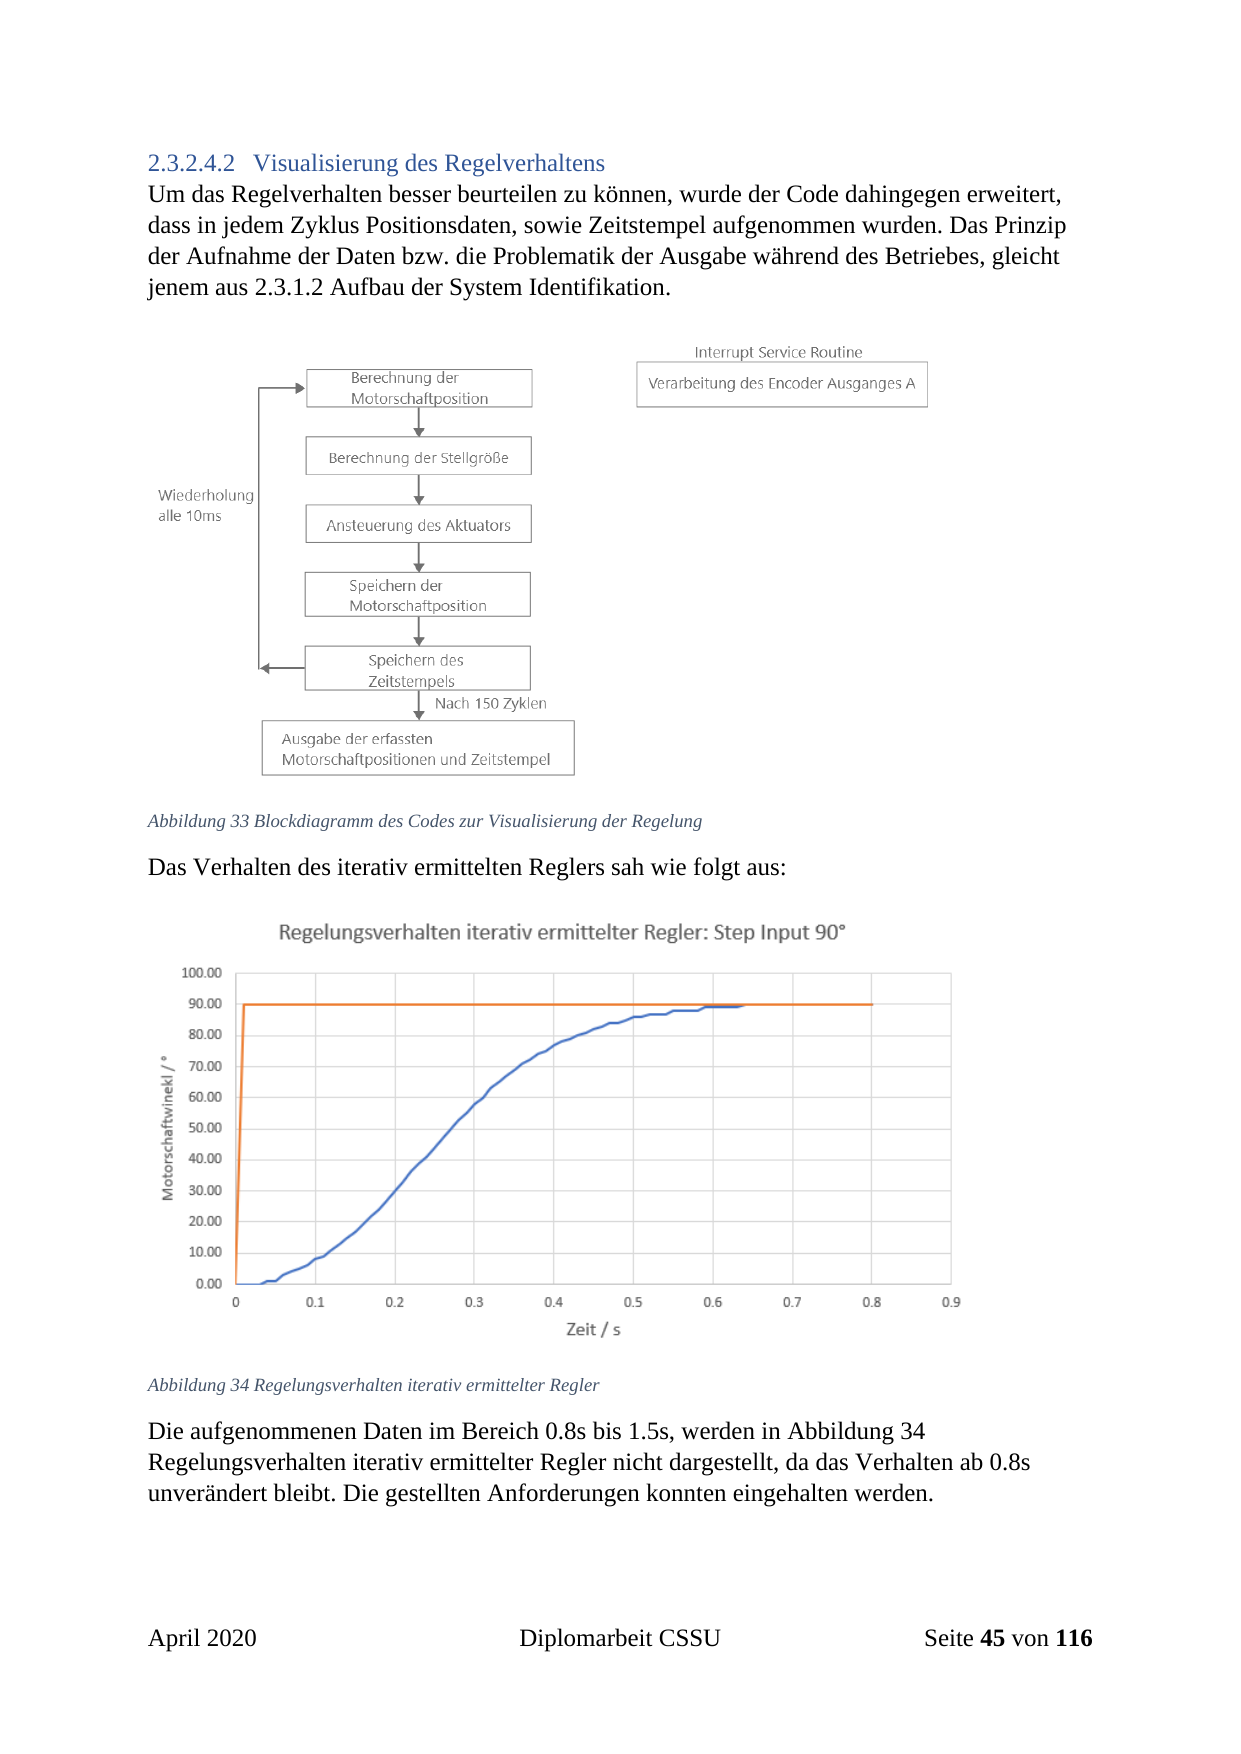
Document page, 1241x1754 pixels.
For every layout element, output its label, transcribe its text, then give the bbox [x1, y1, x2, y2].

text Die aufgenommenen Daten im Bereich 0.8s bis 1.5s, werden in Abbildung 34 Regelungsverhalten iterativ ermittelter Regler nicht dargestellt, da das Verhalten ab 0.8s unverändert bleibt. Die gestellten Anforderungen konnten eingehalten werden. [148, 1416, 1093, 1507]
text Um das Regelverhalten besser beurteilen zu können, wurde der Code dahingegen erweitert, dass in jedem Zyklus Positionsdaten, sowie Zeitstempel aufgenommen wurden. Das Prinzip der Aufnahme der Daten bzw. die Problematik der Ausgabe während des Betriebes, gleicht jenem aus 2.3.1.2 Aufbau der System Identifikation. [148, 179, 1093, 301]
text Das Verhalten des iterativ ermittelten Reglers sah wie folgt aus: [148, 852, 1093, 881]
subtitle Visualisierung des Regelverhaltens [148, 148, 1093, 176]
picture [147, 899, 974, 1355]
picture [147, 319, 948, 791]
